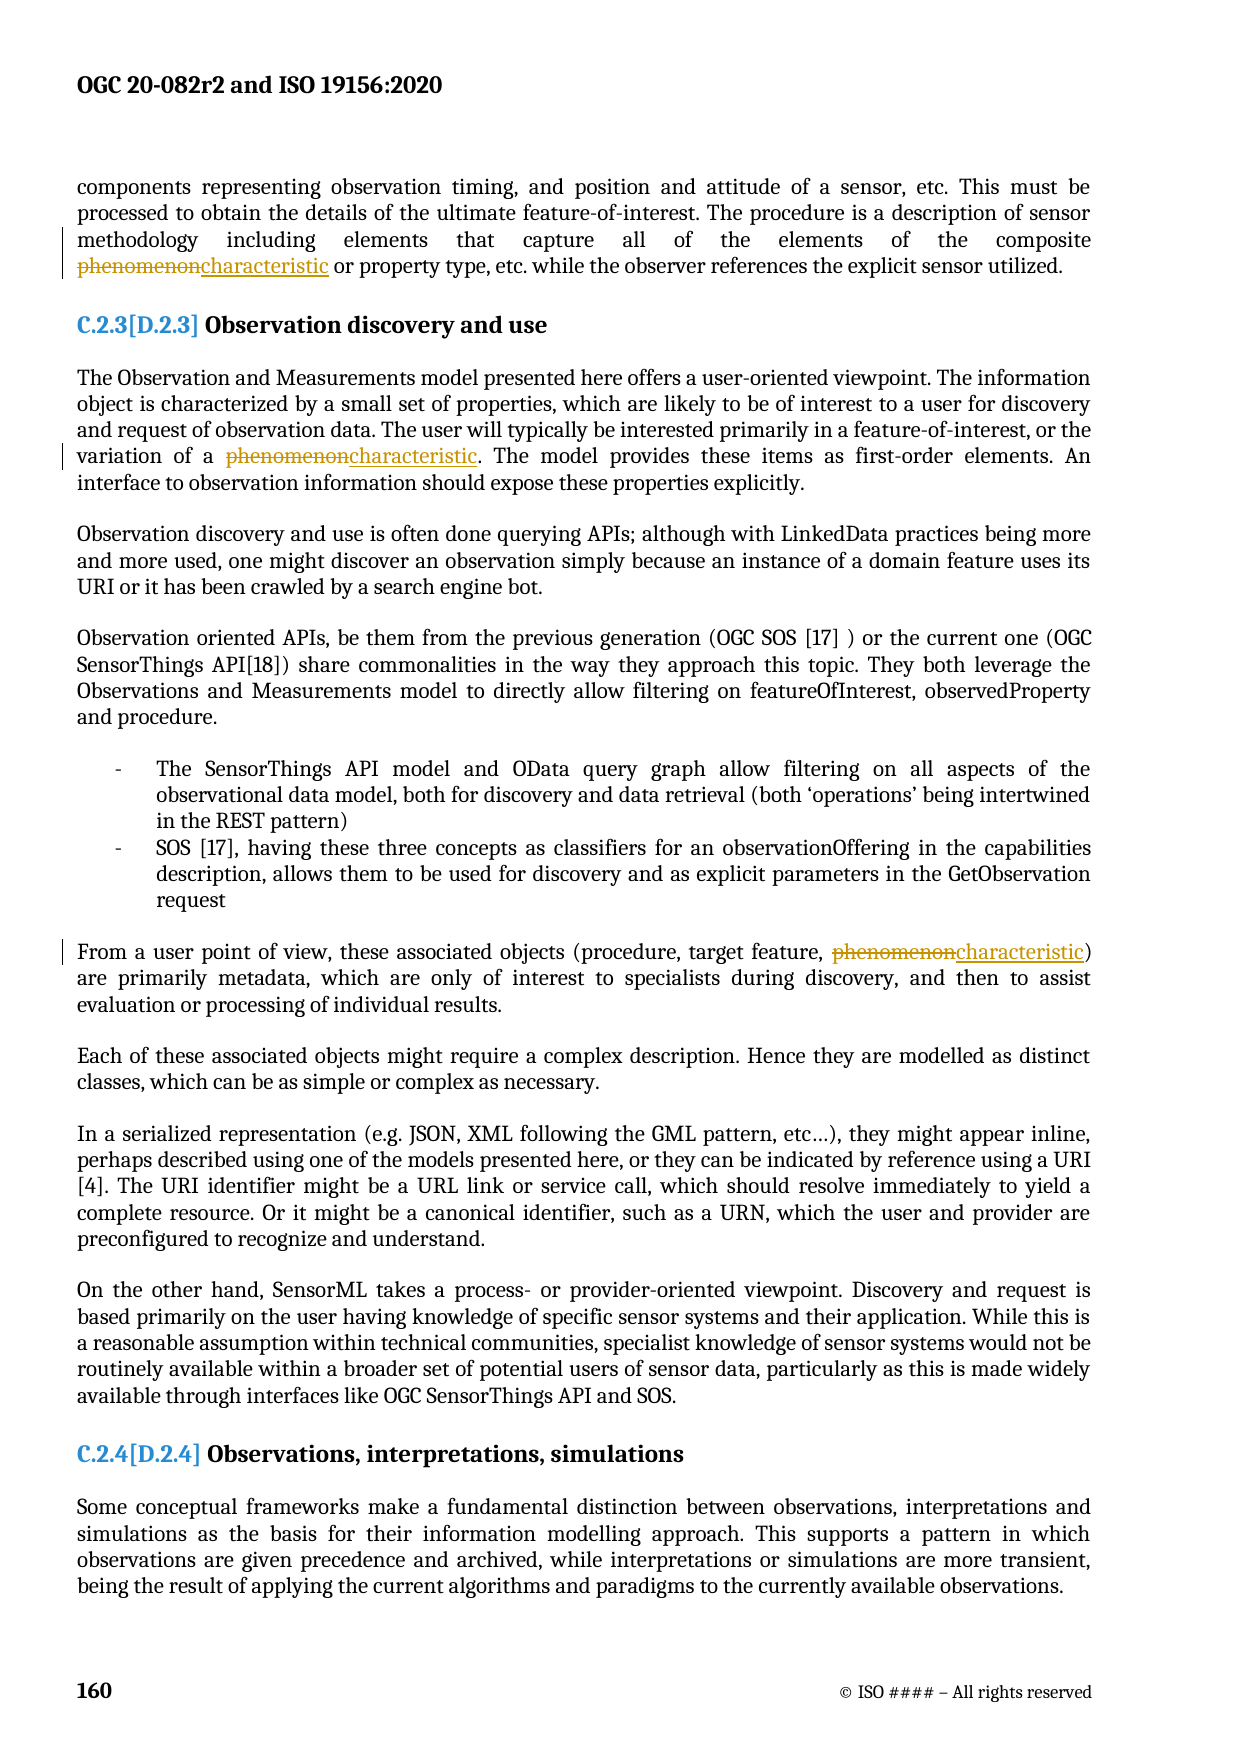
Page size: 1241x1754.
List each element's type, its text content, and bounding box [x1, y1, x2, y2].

text Observations, interpretations, simulations [77, 1440, 1092, 1469]
list SOS [17], having these three concepts as classifiers for an observationOffering in the capabilities description, allows them to be used for discovery and as explicit parameters in the GetObservation request [114, 834, 1092, 914]
text Observation discovery and use is often done querying APIs; although with LinkedData practices being more and more used, one might discover an observation simply because an instance of a domain feature uses its URI or it has been crawled by a search engine bot. [77, 521, 1092, 600]
text Observation discovery and use [77, 311, 1092, 339]
text From a user point of view, these associated objects (procedure, target feature, ) are primarily metadata, which are only of interest to specialists during discovery, and then to assist evaluation or processing of individual results. [77, 939, 1092, 1018]
text Some conceptual frameworks make a fundamental distinction between observations, interpretations and simulations as the basis for their information modelling approach. This supports a pattern in which observations are given precedence and archived, while interpretations or simulations are more transient, being the result of applying the current algorithms and paradigms to the currently available observations. [77, 1494, 1092, 1599]
text On the other hand, SensorML takes a process- or provider-oriented viewpoint. Discovery and request is based primarily on the user having knowledge of specific sensor systems and their application. While this is a reasonable assumption within technical communities, specialist knowledge of sensor systems would not be routinely available within a broader set of potential users of sensor data, particularly as this is made widely available through interfaces like OGC SensorThings API and SOS. [77, 1277, 1092, 1409]
text The Observation and Measurements model presented here offers a user-oriented viewpoint. The information object is characterized by a small set of properties, which are likely to be of interest to a user for discovery and request of observation data. The user will typically be interested primarily in a feature-of-interest, or the variation of a . The model provides these items as first-order elements. An interface to observation information should expose these properties explicitly. [77, 364, 1092, 496]
text Observation oriented APIs, be them from the previous generation (OGC SOS [17] ) or the current one (OGC SensorThings API[18]) share commonalities in the way they approach this topic. They both leverage the Observations and Measurements model to directly allow filtering on featureOfInterest, observedProperty and procedure. [77, 625, 1092, 731]
text In a serialized representation (e.g. JSON, XML following the GML pattern, etc…), they might appear inline, perhaps described using one of the models presented here, or they can be indicated by reference using a URI [4]. The URI identifier might be a URL link or service call, which should resolve immediately to yield a complete resource. Or it might be a canonical identifier, such as a URN, which the user and provider are preconfigured to recognize and understand. [77, 1120, 1092, 1252]
text Each of these associated objects might require a complex description. Hence they are modelled as distinct classes, which can be as simple or complex as necessary. [77, 1043, 1092, 1095]
list The SensorThings API model and OData query graph allow filtering on all aspects of the observational data model, both for discovery and data retrieval (both ‘operations’ being intertwined in the REST pattern) [114, 756, 1092, 834]
